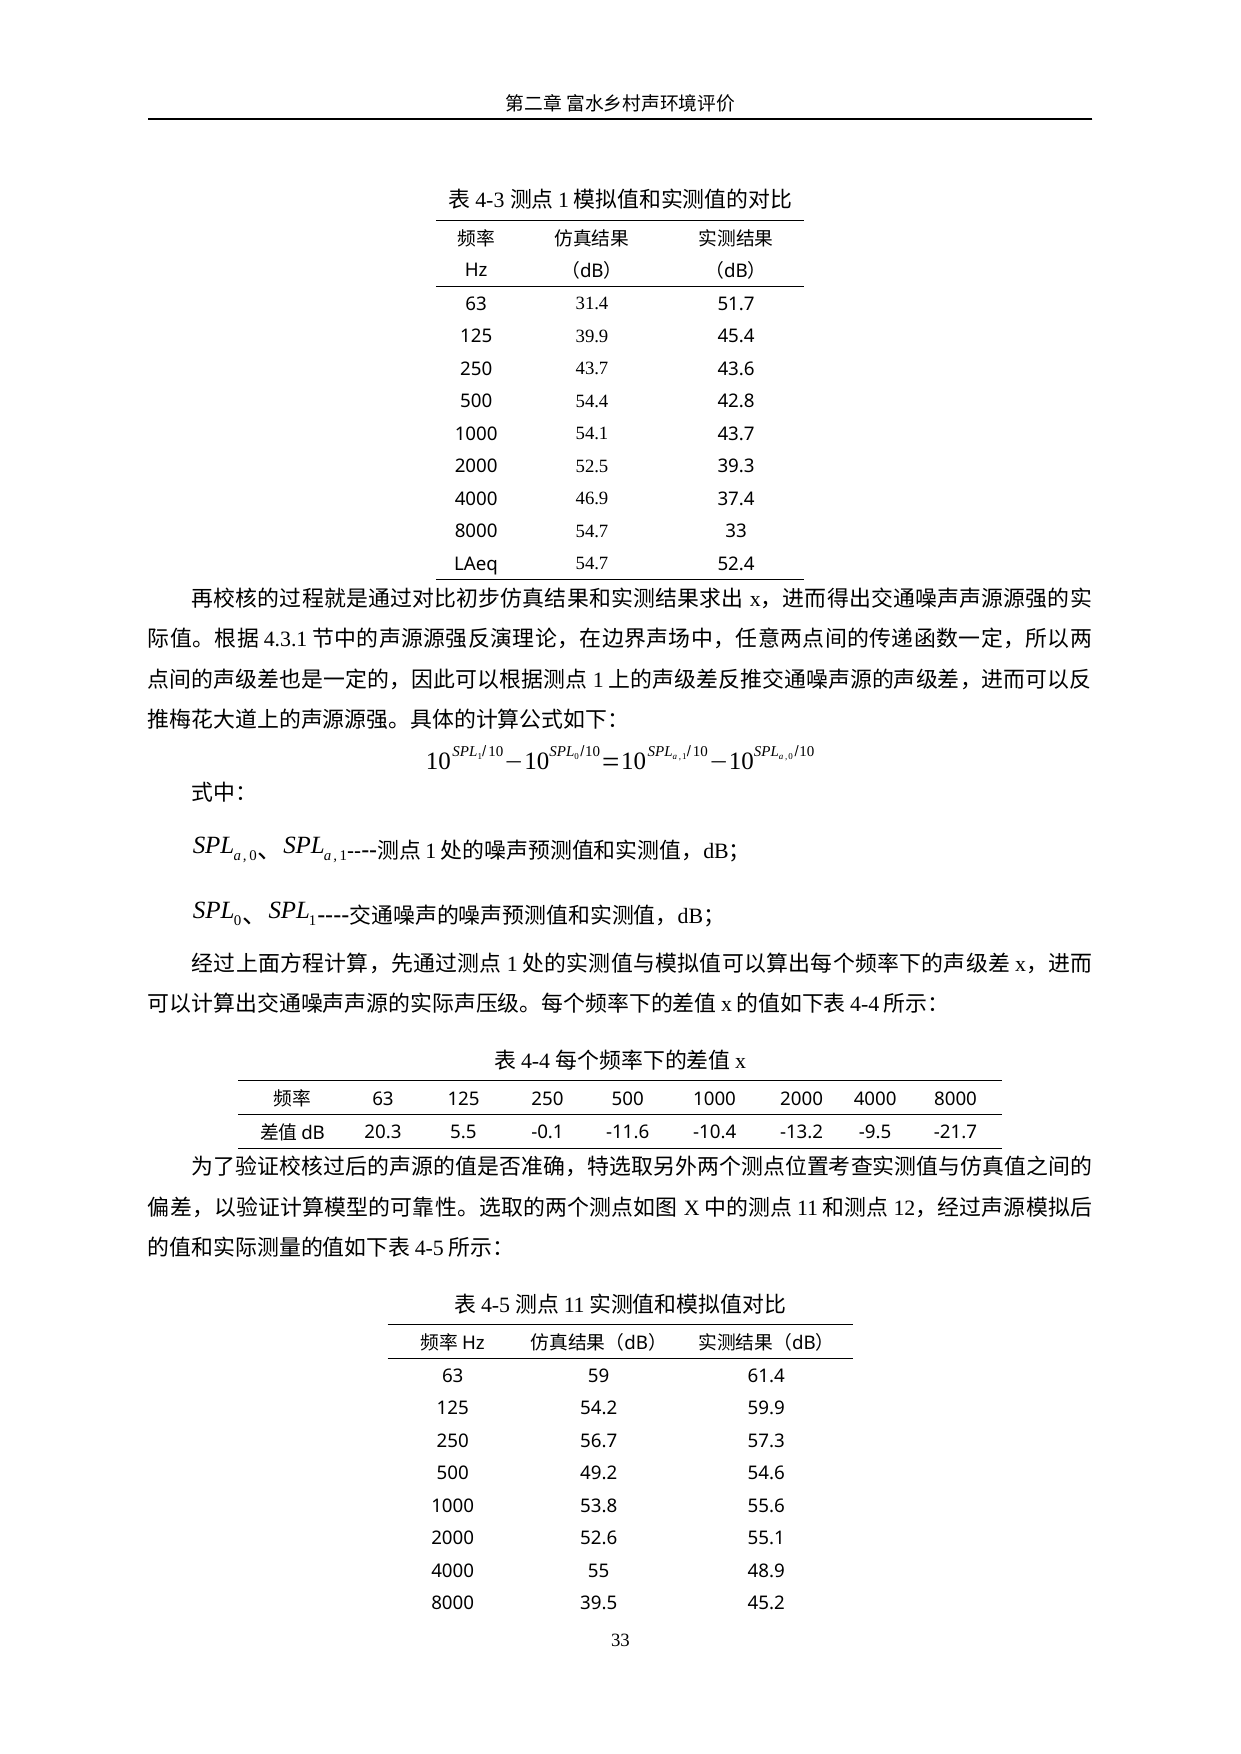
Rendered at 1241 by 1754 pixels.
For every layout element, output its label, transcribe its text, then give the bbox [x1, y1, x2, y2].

table_cell 5.5 [419, 1115, 507, 1147]
table_cell 54.7 [516, 514, 667, 547]
table_cell 8000 [388, 1586, 517, 1619]
table_cell 57.3 [680, 1424, 853, 1456]
text 表4-4 每个频率下的差值x [148, 1043, 1092, 1075]
table_cell 39.9 [516, 319, 667, 352]
table_cell -9.5 [841, 1115, 908, 1147]
table_cell 39.5 [517, 1586, 679, 1619]
table_cell 54.2 [517, 1391, 679, 1424]
table_header 500 [587, 1081, 668, 1114]
table_cell 250 [436, 352, 516, 384]
table_cell 63 [388, 1359, 517, 1391]
text 表4-5 测点11实测值和模拟值对比 [148, 1286, 1092, 1319]
table_cell 52.5 [516, 449, 667, 482]
table_cell 125 [388, 1391, 517, 1424]
table_cell 55.6 [680, 1489, 853, 1521]
table_cell 20.3 [346, 1115, 419, 1147]
table_cell 61.4 [680, 1359, 853, 1391]
table_cell 45.2 [680, 1586, 853, 1619]
table_cell 500 [388, 1456, 517, 1489]
table_cell 56.7 [517, 1424, 679, 1456]
table_cell 59 [517, 1359, 679, 1391]
table_header 频率 [238, 1081, 346, 1114]
text 为了验证校核过后的声源的值是否准确，特选取另外两个测点位置考查实测值与仿真值之间的偏差，以验证计算模型的可靠性。选取的两个测点如图X中的测点11和测点12，经过声源模拟后的值和实际测量的值如下表4-5所示： [148, 1148, 1092, 1262]
table_cell 250 [388, 1424, 517, 1456]
table_cell 54.7 [516, 547, 667, 579]
table_header 实测结果（dB） [667, 221, 804, 286]
text 、----测点1处的噪声预测值和实测值，dB； [148, 815, 1092, 880]
table_cell 43.7 [667, 417, 804, 449]
table_cell 8000 [436, 514, 516, 547]
table_cell 54.1 [516, 417, 667, 449]
table_cell 33 [667, 514, 804, 547]
table_header 仿真结果（dB） [516, 221, 667, 286]
table_header 仿真结果（dB） [517, 1325, 679, 1358]
text 表 4-3 测点1模拟值和实测值的对比 [148, 182, 1092, 214]
table_cell 53.8 [517, 1489, 679, 1521]
table_cell 43.6 [667, 352, 804, 384]
table_cell 4000 [388, 1554, 517, 1586]
table_cell 4000 [436, 482, 516, 514]
table_cell 1000 [388, 1489, 517, 1521]
table_cell LAeq [436, 547, 516, 579]
table_header 频率Hz [436, 221, 516, 286]
text 式中： [148, 775, 1092, 807]
table_cell 52.4 [667, 547, 804, 579]
table_cell 42.8 [667, 384, 804, 417]
table_header 实测结果（dB） [680, 1325, 853, 1358]
table_cell 54.4 [516, 384, 667, 417]
table_cell 500 [436, 384, 516, 417]
table_cell 63 [436, 287, 516, 319]
table_cell 49.2 [517, 1456, 679, 1489]
table_cell -0.1 [507, 1115, 587, 1147]
table_header 1000 [668, 1081, 761, 1114]
table_cell 55 [517, 1554, 679, 1586]
table_header 250 [507, 1081, 587, 1114]
table_cell 52.6 [517, 1521, 679, 1554]
table_cell 125 [436, 319, 516, 352]
table_cell -21.7 [908, 1115, 1002, 1147]
table_cell 37.4 [667, 482, 804, 514]
table_cell 2000 [388, 1521, 517, 1554]
table_cell 46.9 [516, 482, 667, 514]
table_cell 39.3 [667, 449, 804, 482]
table_cell 31.4 [516, 287, 667, 319]
table_cell 55.1 [680, 1521, 853, 1554]
table_header 8000 [908, 1081, 1002, 1114]
table_cell -10.4 [668, 1115, 761, 1147]
table_cell -13.2 [761, 1115, 841, 1147]
text 经过上面方程计算，先通过测点1处的实测值与模拟值可以算出每个频率下的声级差x，进而可以计算出交通噪声声源的实际声压级。每个频率下的差值x的值如下表4-4所示： [148, 945, 1092, 1018]
table_cell 差值dB [238, 1115, 346, 1147]
table_header 125 [419, 1081, 507, 1114]
table_header 2000 [761, 1081, 841, 1114]
table_cell 48.9 [680, 1554, 853, 1586]
table_cell 54.6 [680, 1456, 853, 1489]
table_cell 2000 [436, 449, 516, 482]
table_cell -11.6 [587, 1115, 668, 1147]
text 再校核的过程就是通过对比初步仿真结果和实测结果求出x，进而得出交通噪声声源源强的实际值。根据4.3.1节中的声源源强反演理论，在边界声场中，任意两点间的传递函数一定，所以两点间的声级差也是一定的，因此可以根据测点1上的声级差反推交通噪声源的声级差，进而可以反推梅花大道上的声源源强。具体的计算公式如下： [148, 580, 1092, 734]
table_cell 43.7 [516, 352, 667, 384]
table_header 频率Hz [388, 1325, 517, 1358]
table_header 4000 [841, 1081, 908, 1114]
table_cell 59.9 [680, 1391, 853, 1424]
table_cell 51.7 [667, 287, 804, 319]
table_cell 45.4 [667, 319, 804, 352]
table_cell 1000 [436, 417, 516, 449]
text 、----交通噪声的噪声预测值和实测值，dB； [148, 880, 1092, 945]
table_header 63 [346, 1081, 419, 1114]
